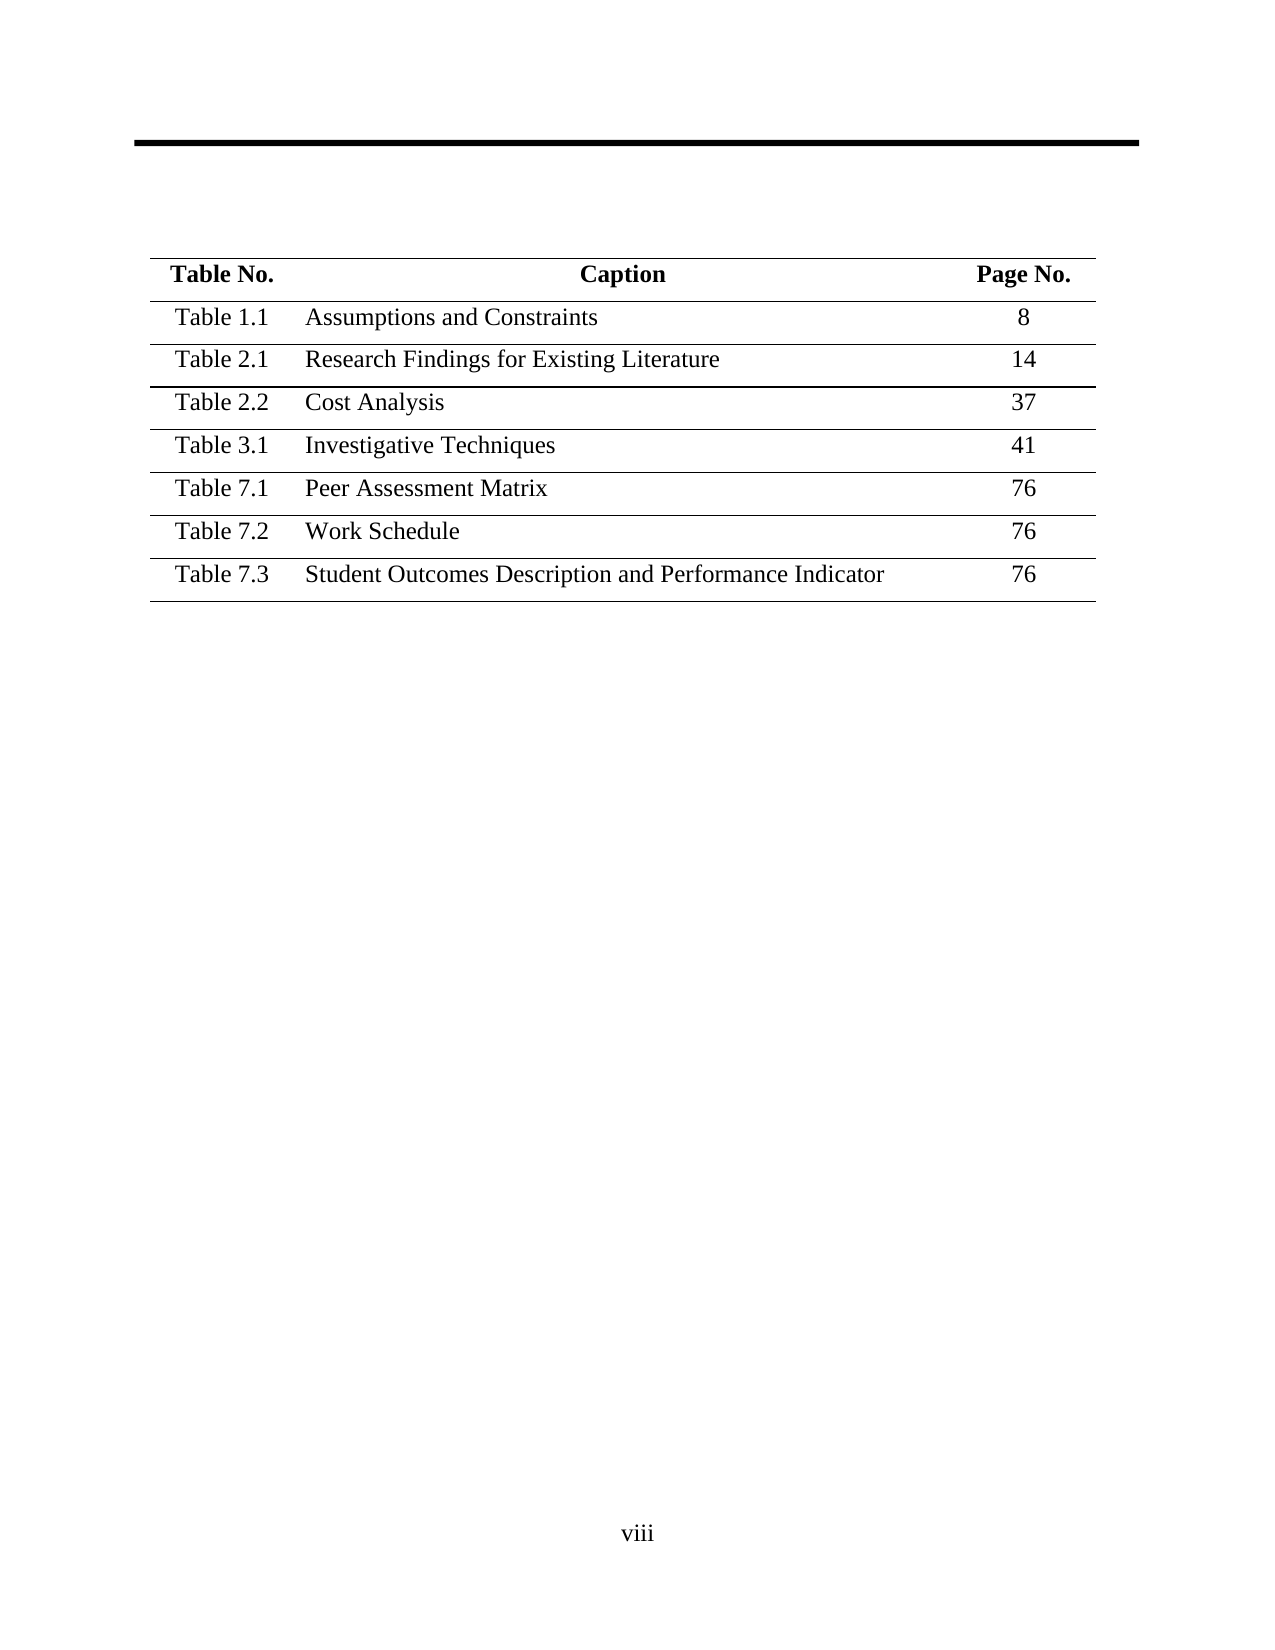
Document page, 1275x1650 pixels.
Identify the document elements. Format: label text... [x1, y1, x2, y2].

table_cell Student Outcomes Description and Performance Indicator [294, 559, 952, 601]
table_cell 14 [952, 345, 1096, 386]
table_cell Investigative Techniques [294, 430, 952, 472]
table_cell Table 2.2 [150, 388, 294, 429]
table_header Caption [294, 259, 952, 301]
table_cell 41 [952, 430, 1096, 472]
table_cell 8 [952, 302, 1096, 343]
table_cell Table 7.3 [150, 559, 294, 601]
table_cell Peer Assessment Matrix [294, 473, 952, 515]
table_cell 76 [952, 559, 1096, 601]
table_cell Table 1.1 [150, 302, 294, 343]
table_header Table No. [150, 259, 294, 301]
table_cell 76 [952, 516, 1096, 558]
table_cell Assumptions and Constraints [294, 302, 952, 343]
table_cell Table 3.1 [150, 430, 294, 472]
table_cell Research Findings for Existing Literature [294, 345, 952, 386]
table_cell Table 7.1 [150, 473, 294, 515]
table_cell Table 7.2 [150, 516, 294, 558]
table_cell Work Schedule [294, 516, 952, 558]
table_cell 76 [952, 473, 1096, 515]
table_header Page No. [952, 259, 1096, 301]
table_cell 37 [952, 388, 1096, 429]
table_cell Cost Analysis [294, 388, 952, 429]
table_cell Table 2.1 [150, 345, 294, 386]
